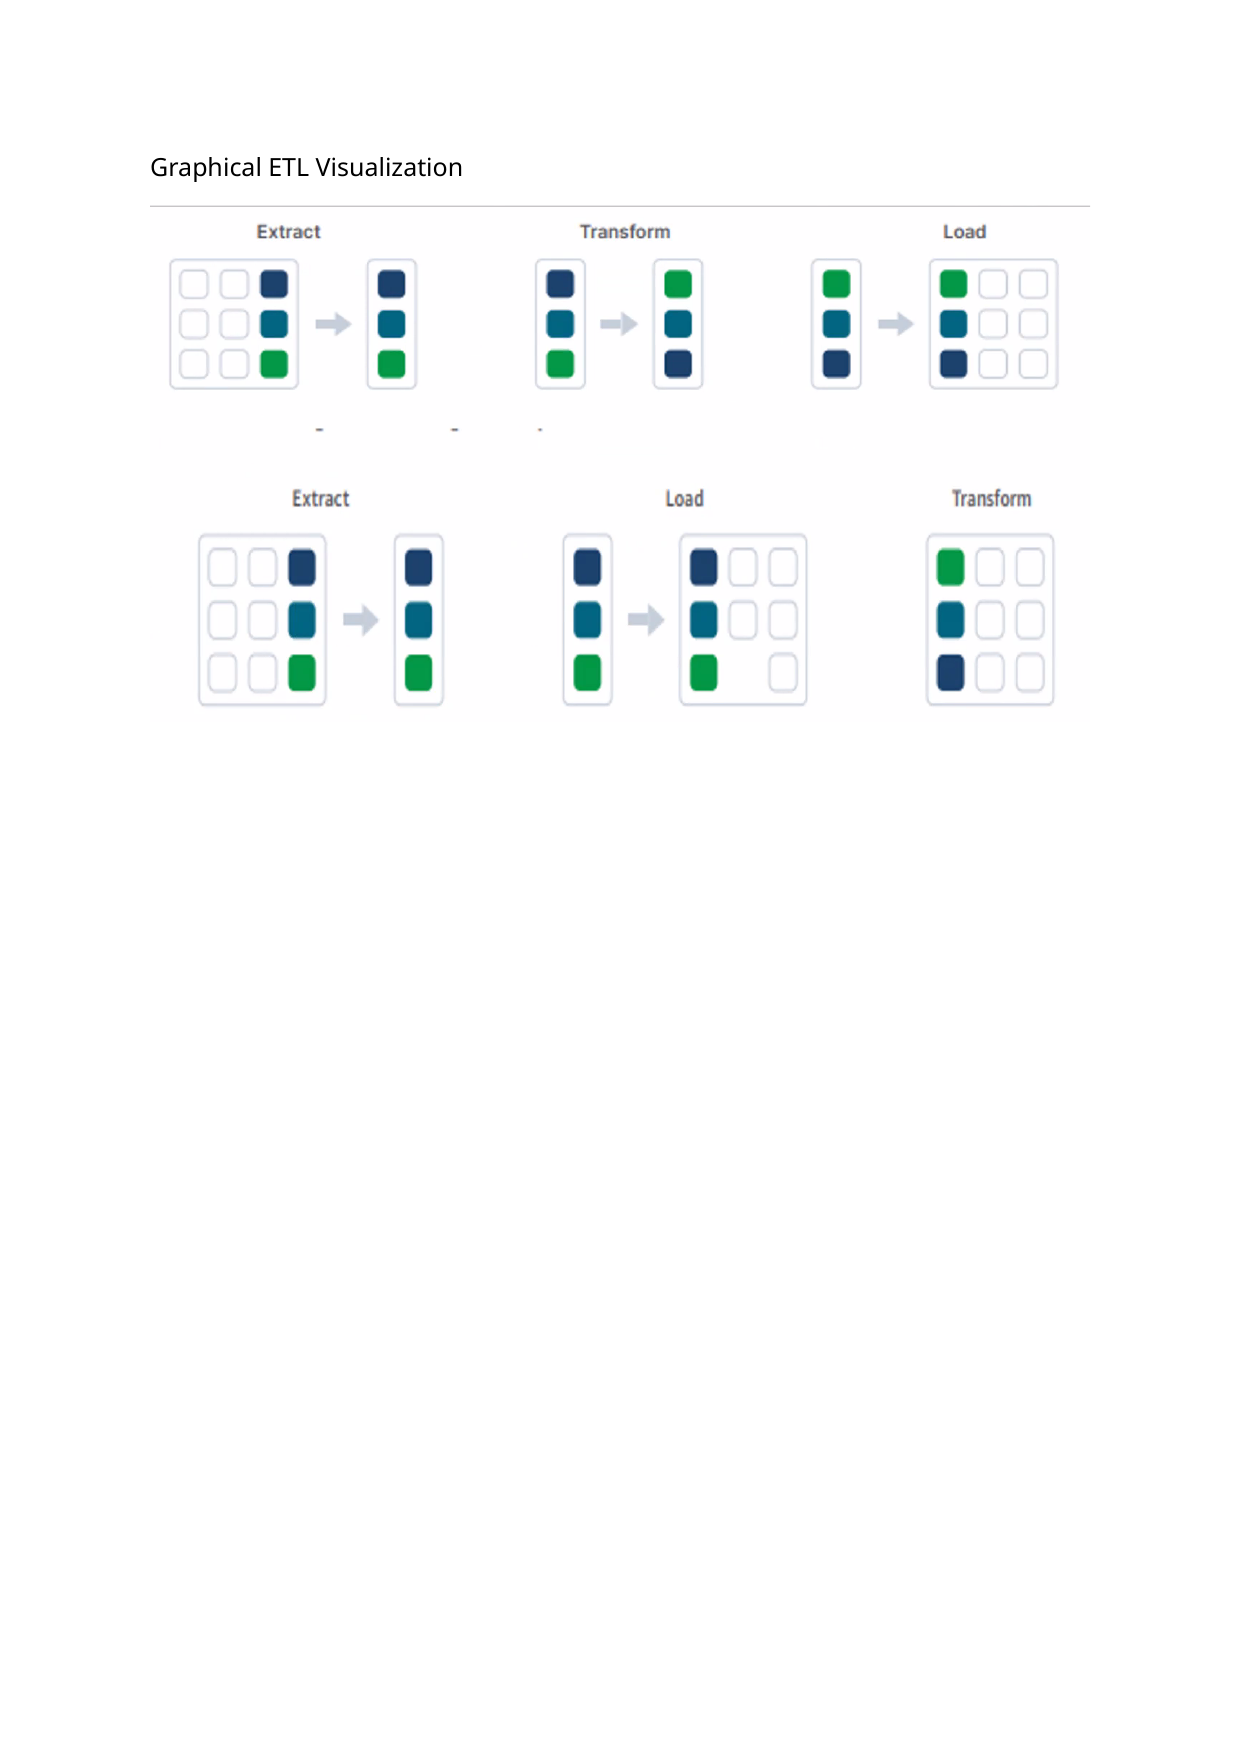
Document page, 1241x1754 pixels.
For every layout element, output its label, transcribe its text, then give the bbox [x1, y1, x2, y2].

text Graphical ETL Visualization [150, 150, 1090, 184]
picture [150, 205, 1091, 722]
